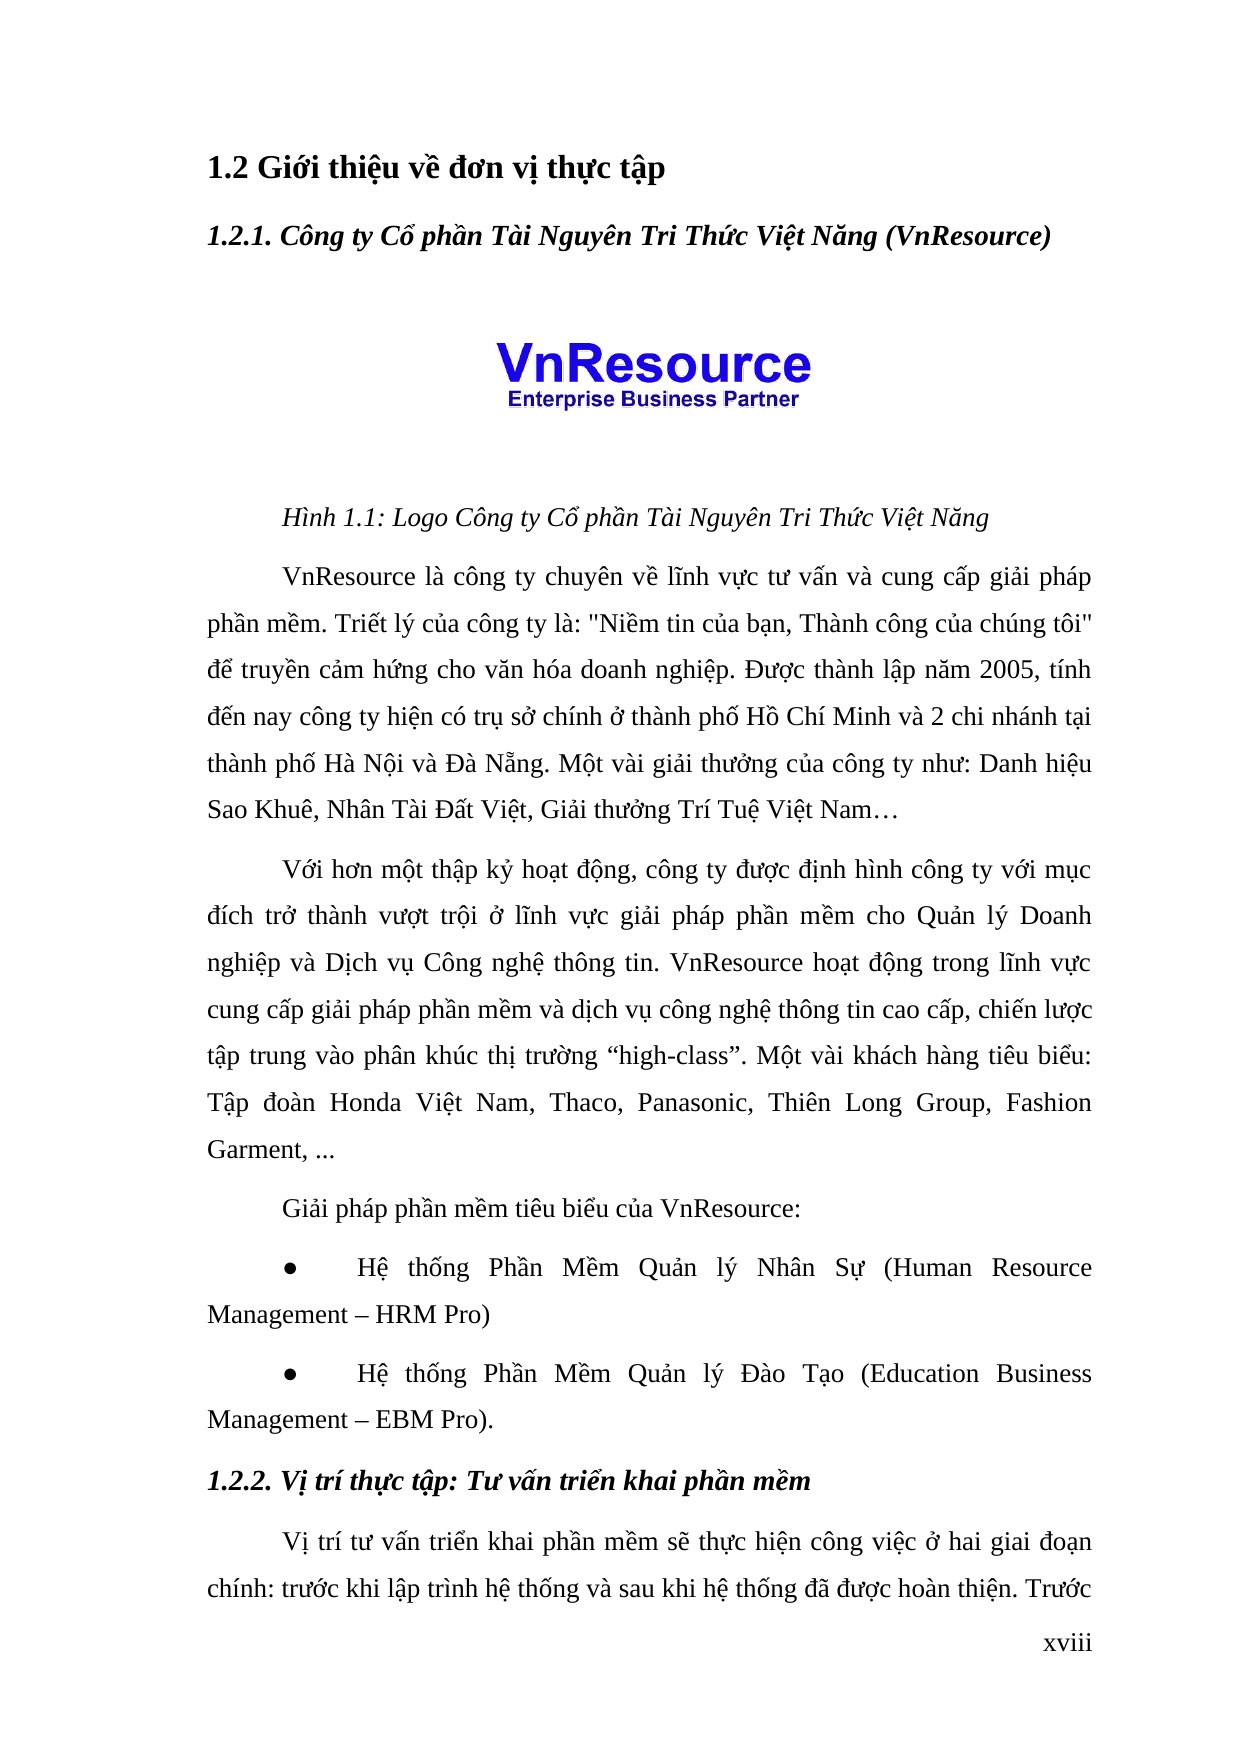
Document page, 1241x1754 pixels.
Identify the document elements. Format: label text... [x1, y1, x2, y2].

subtitle 1.2.1. Công ty Cổ phần Tài Nguyên Tri Thức Việt Năng (VnResource) [207, 218, 1092, 251]
subtitle 1.2.2. Vị trí thực tập: Tư vấn triển khai phần mềm [207, 1463, 1092, 1496]
text VnResource là công ty chuyên về lĩnh vực tư vấn và cung cấp giải pháp phần mềm. Triết lý của công ty là: "Niềm tin của bạn, Thành công của chúng tôi" để truyền cảm hứng cho văn hóa doanh nghiệp. Được thành lập năm 2005, tính đến nay công ty hiện có trụ sở chính ở thành phố Hồ Chí Minh và 2 chi nhánh tại thành phố Hà Nội và Đà Nẵng. Một vài giải thưởng của công ty như: Danh hiệu Sao Khuê, Nhân Tài Đất Việt, Giải thưởng Trí Tuệ Việt Nam… [207, 560, 1092, 825]
text Hình 1.1: Logo Công ty Cổ phần Tài Nguyên Tri Thức Việt Năng [207, 501, 1092, 532]
text ● Hệ thống Phần Mềm Quản lý Nhân Sự (Human Resource Management – HRM Pro) [207, 1251, 1092, 1329]
text Với hơn một thập kỷ hoạt động, công ty được định hình công ty với mục đích trở thành vượt trội ở lĩnh vực giải pháp phần mềm cho Quản lý Doanh nghiệp và Dịch vụ Công nghệ thông tin. VnResource hoạt động trong lĩnh vực cung cấp giải pháp phần mềm và dịch vụ công nghệ thông tin cao cấp, chiến lược tập trung vào phân khúc thị trường “high-class”. Một vài khách hàng tiêu biểu: Tập đoàn Honda Việt Nam, Thaco, Panasonic, Thiên Long Group, Fashion Garment, ... [207, 853, 1092, 1164]
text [207, 1526, 1092, 1603]
subtitle 1.2 Giới thiệu về đơn vị thực tập [207, 148, 1092, 186]
picture [472, 280, 841, 473]
text ● Hệ thống Phần Mềm Quản lý Đào Tạo (Education Business Management – EBM Pro). [207, 1357, 1092, 1435]
text Giải pháp phần mềm tiêu biểu của VnResource: [207, 1192, 1092, 1223]
